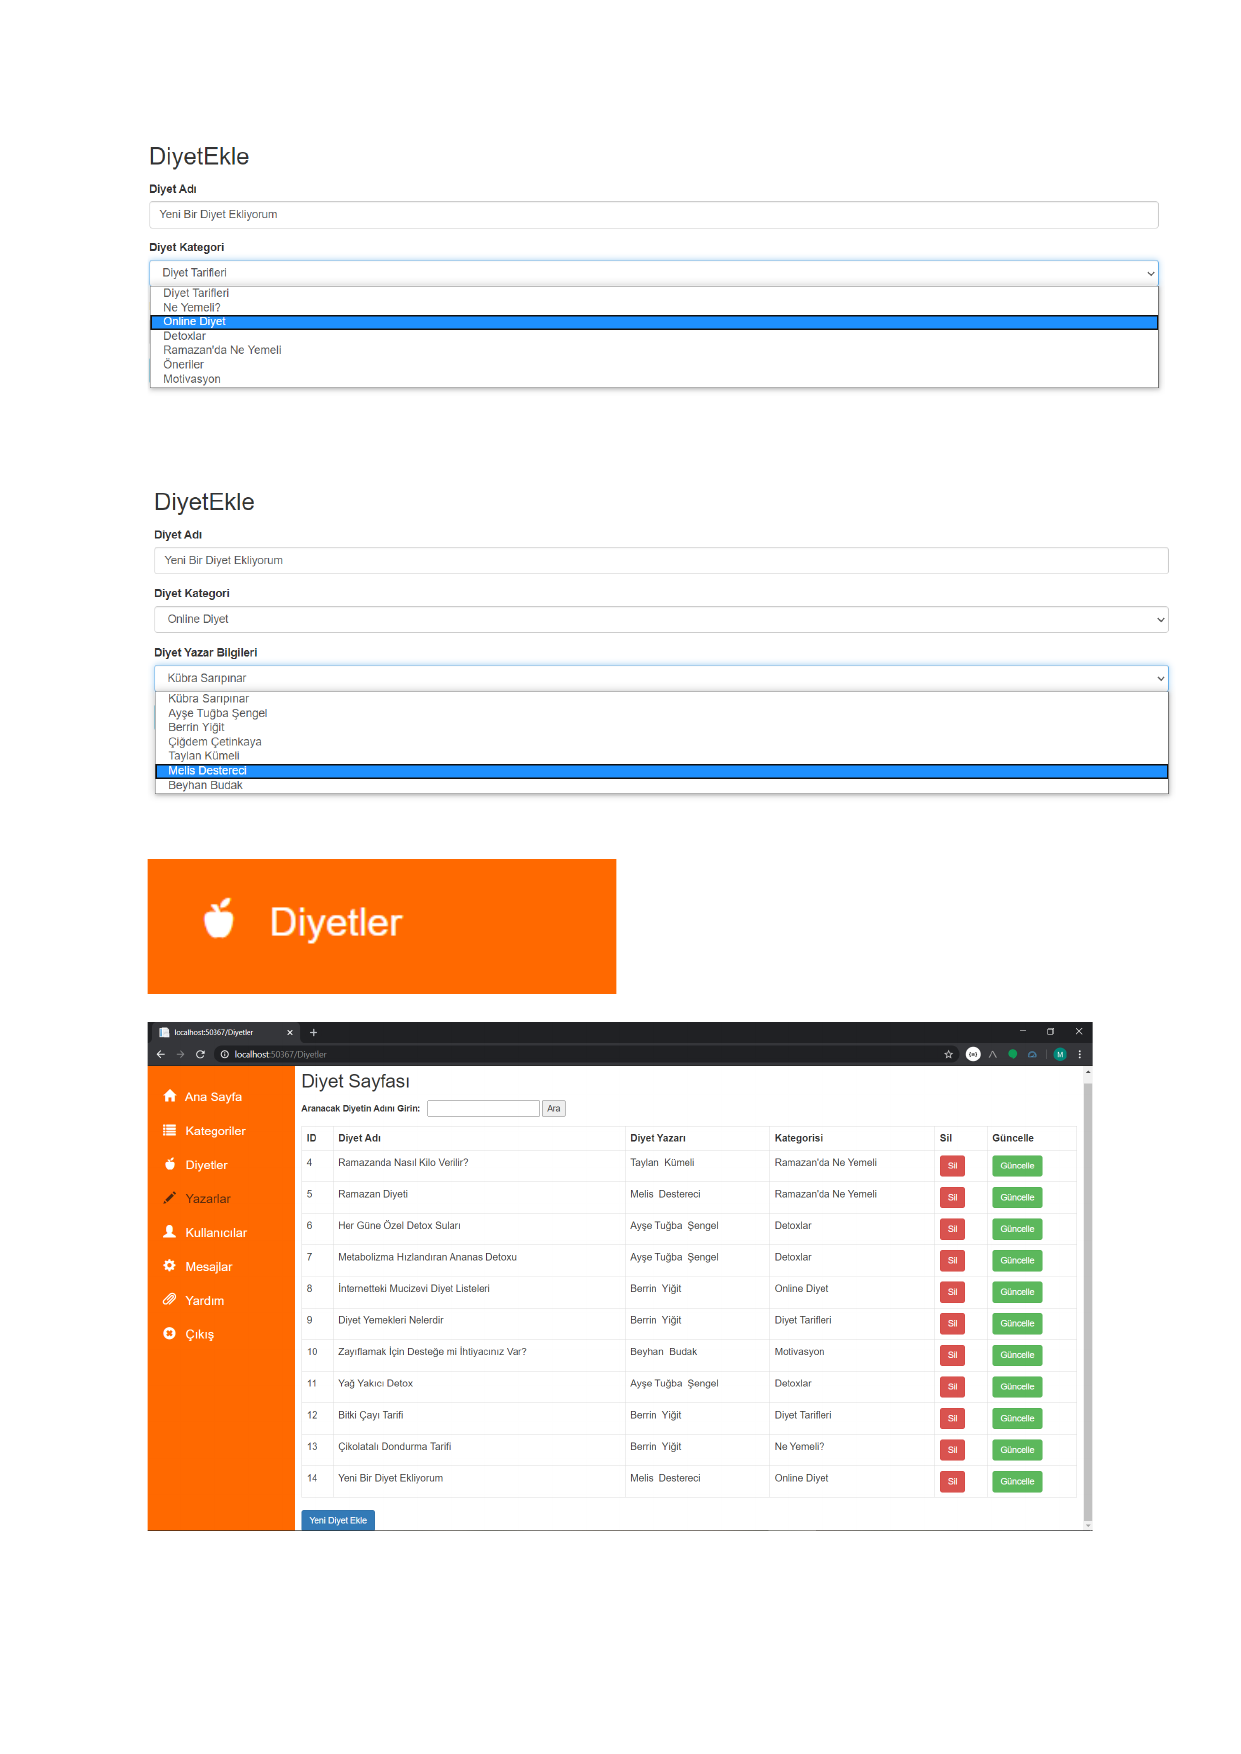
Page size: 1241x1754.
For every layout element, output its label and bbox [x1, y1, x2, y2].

picture [147, 859, 617, 994]
picture [147, 478, 1176, 831]
picture [147, 132, 1166, 450]
picture [147, 1022, 1093, 1531]
